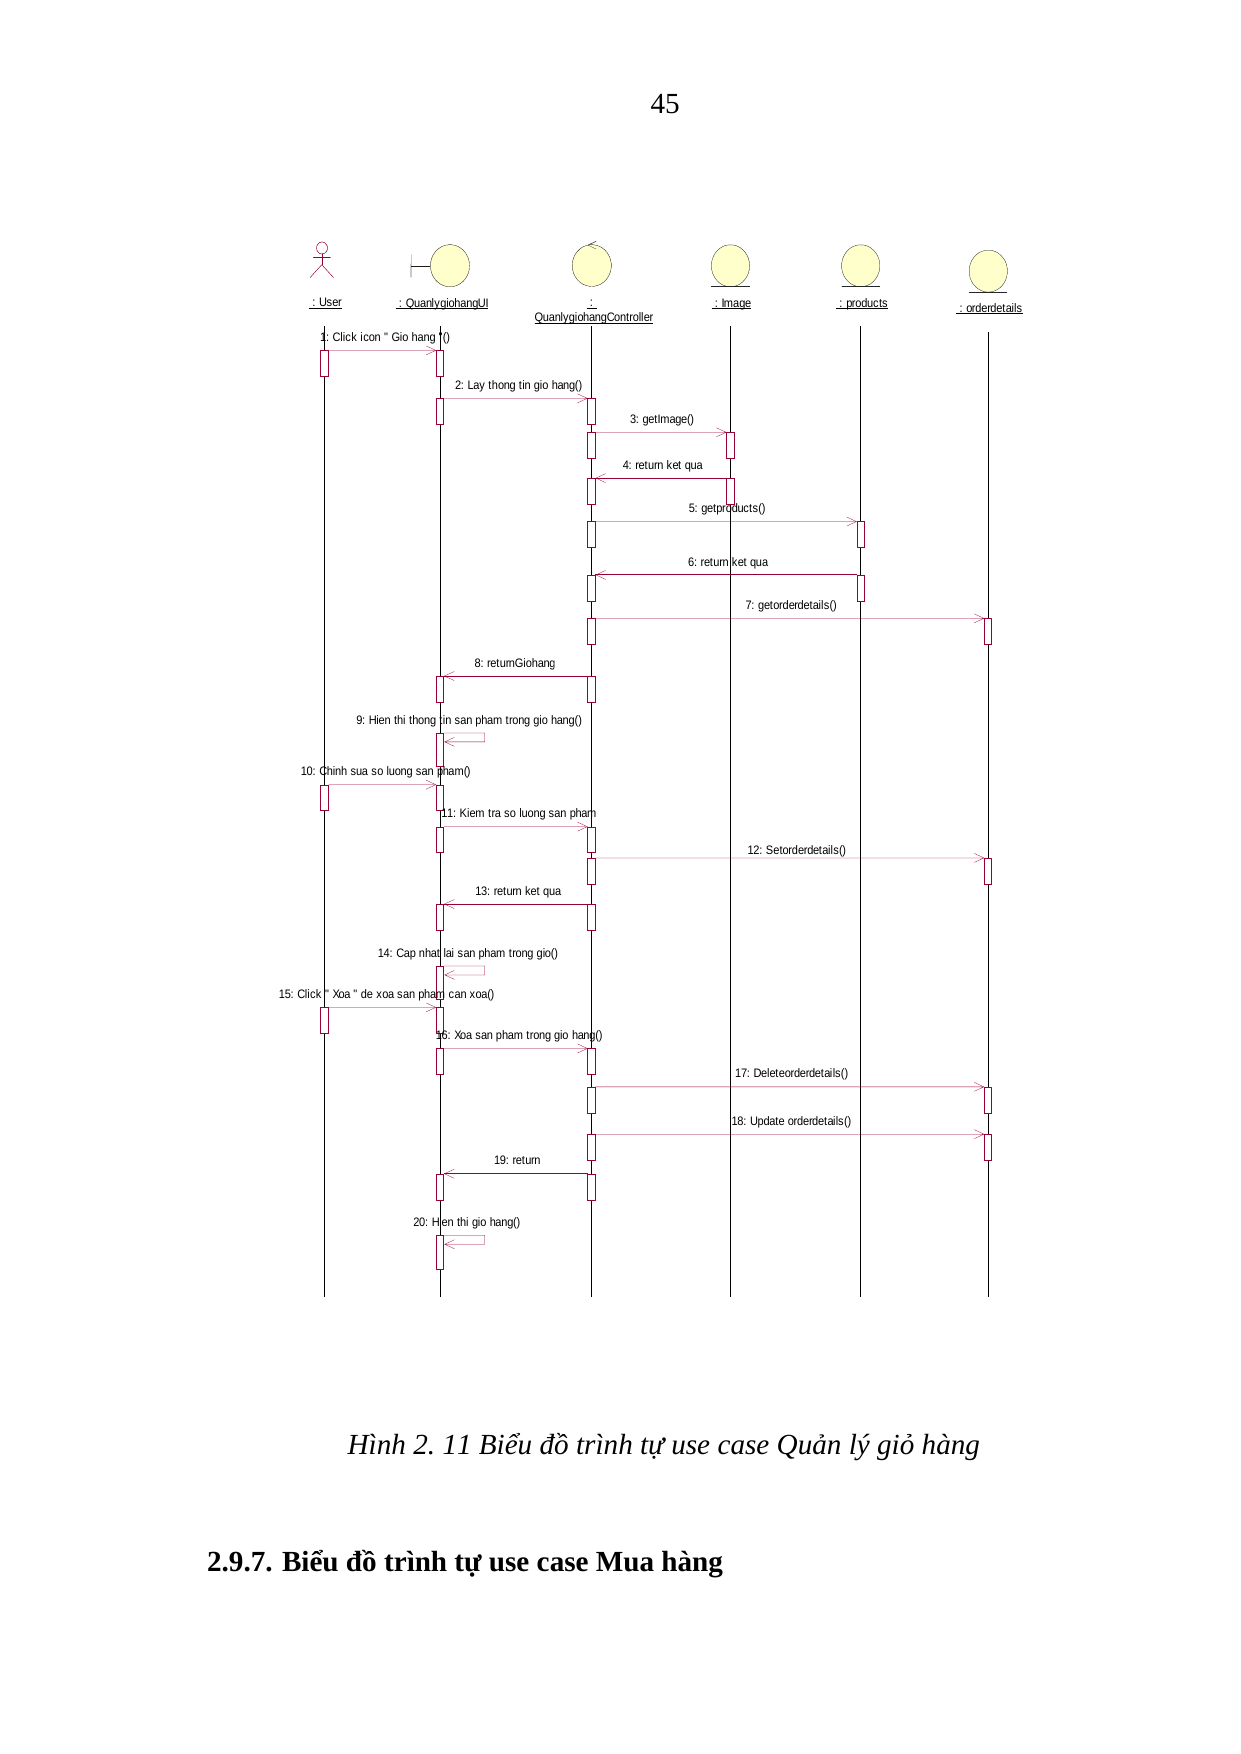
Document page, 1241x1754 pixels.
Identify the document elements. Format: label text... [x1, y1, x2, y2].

list Biểu đồ trình tự use case Mua hàng [207, 1544, 1122, 1578]
text Hình 2. 11 Biểu đồ trình tự use case Quản lý giỏ hàng [207, 1427, 1122, 1461]
